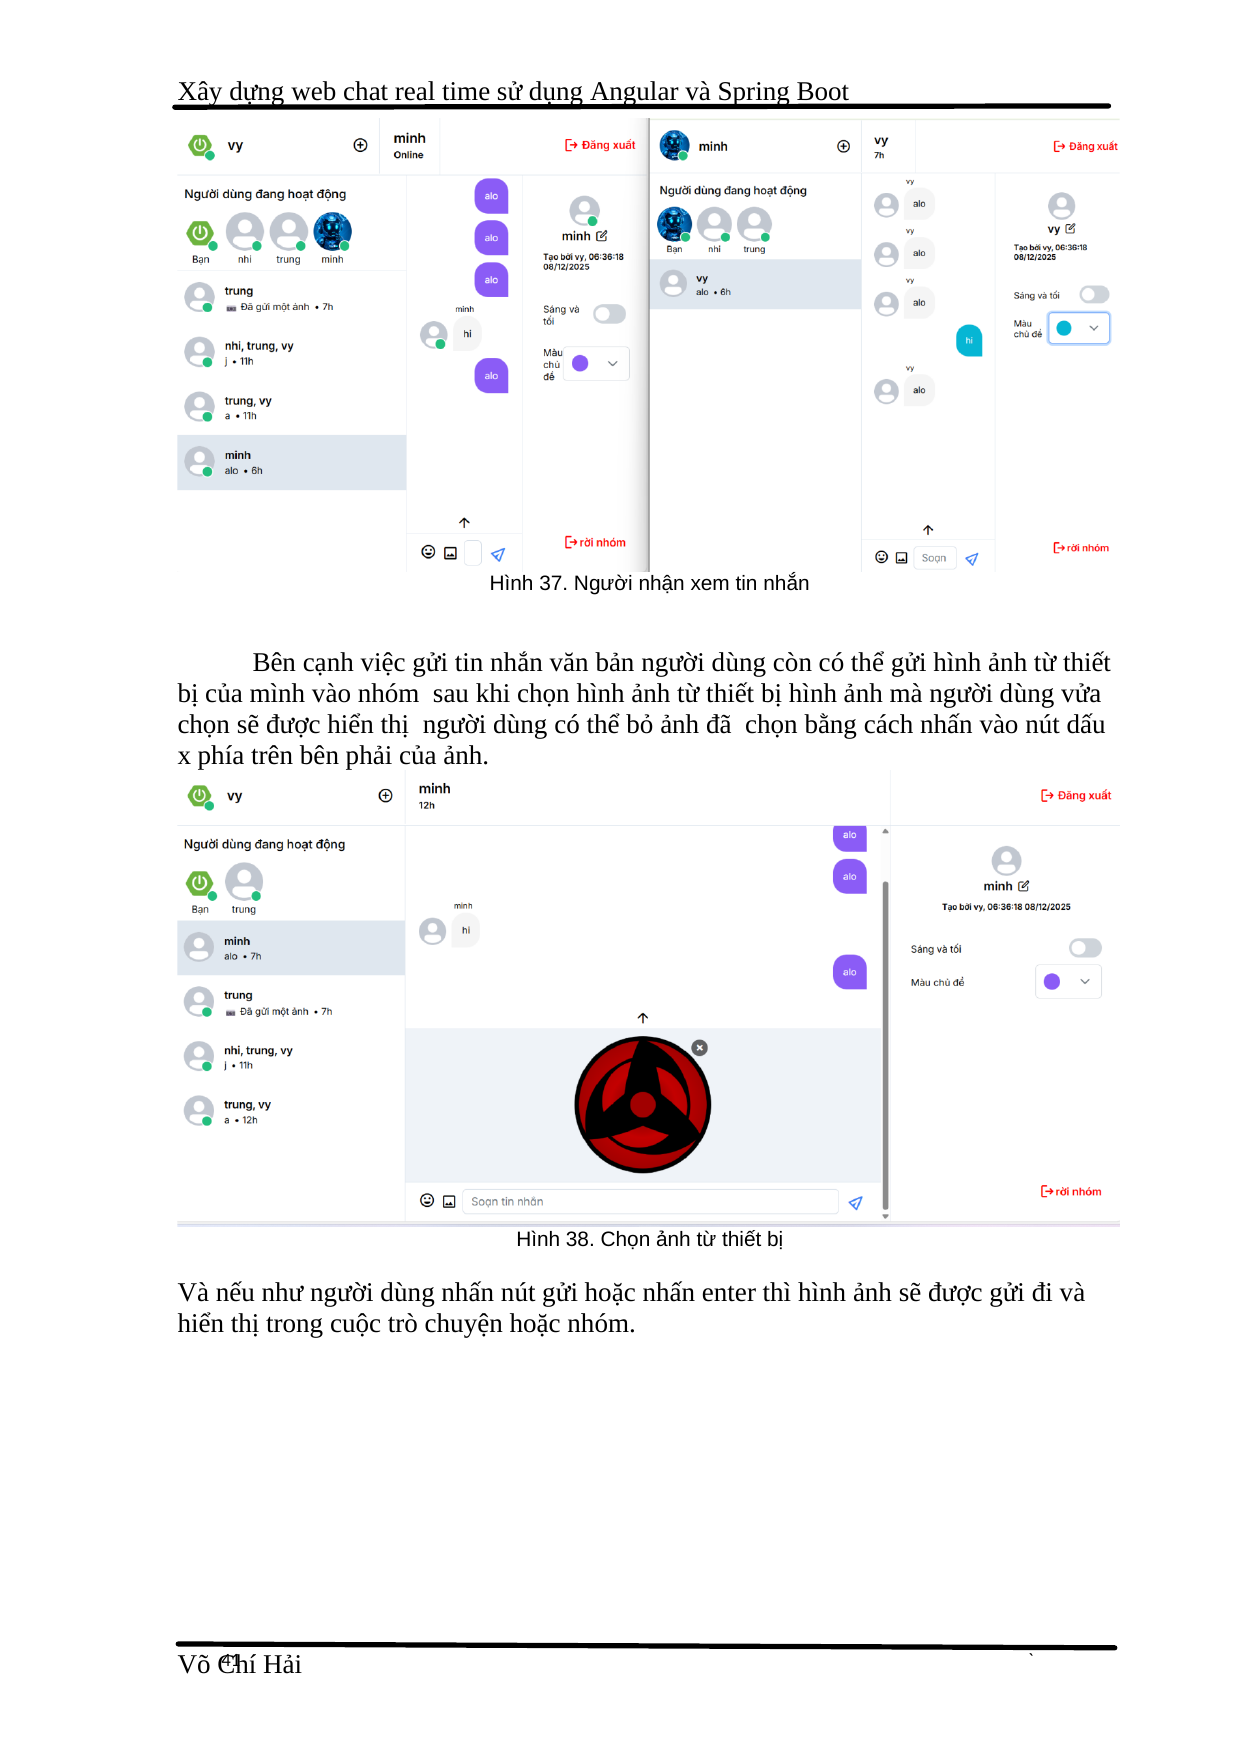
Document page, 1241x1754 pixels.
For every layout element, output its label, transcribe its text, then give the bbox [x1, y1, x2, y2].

text Hình 38. Chọn ảnh từ thiết bị [177, 1227, 1122, 1251]
text Và nếu như người dùng nhấn nút gửi hoặc nhấn enter thì hình ảnh sẽ được gửi đi và hiển thị trong cuộc trò chuyện hoặc nhóm. [177, 1276, 1122, 1338]
picture [177, 770, 1120, 1227]
text Hình 37. Người nhận xem tin nhắn [177, 571, 1122, 595]
picture [177, 118, 1120, 572]
text Bên cạnh việc gửi tin nhắn văn bản người dùng còn có thể gửi hình ảnh từ thiết bị của mình vào nhóm sau khi chọn hình ảnh từ thiết bị hình ảnh mà người dùng vửa chọn sẽ được hiển thị người dùng có thể bỏ ảnh đã chọn bằng cách nhấn vào nút dấu x phía trên bên phải của ảnh. [177, 646, 1122, 771]
